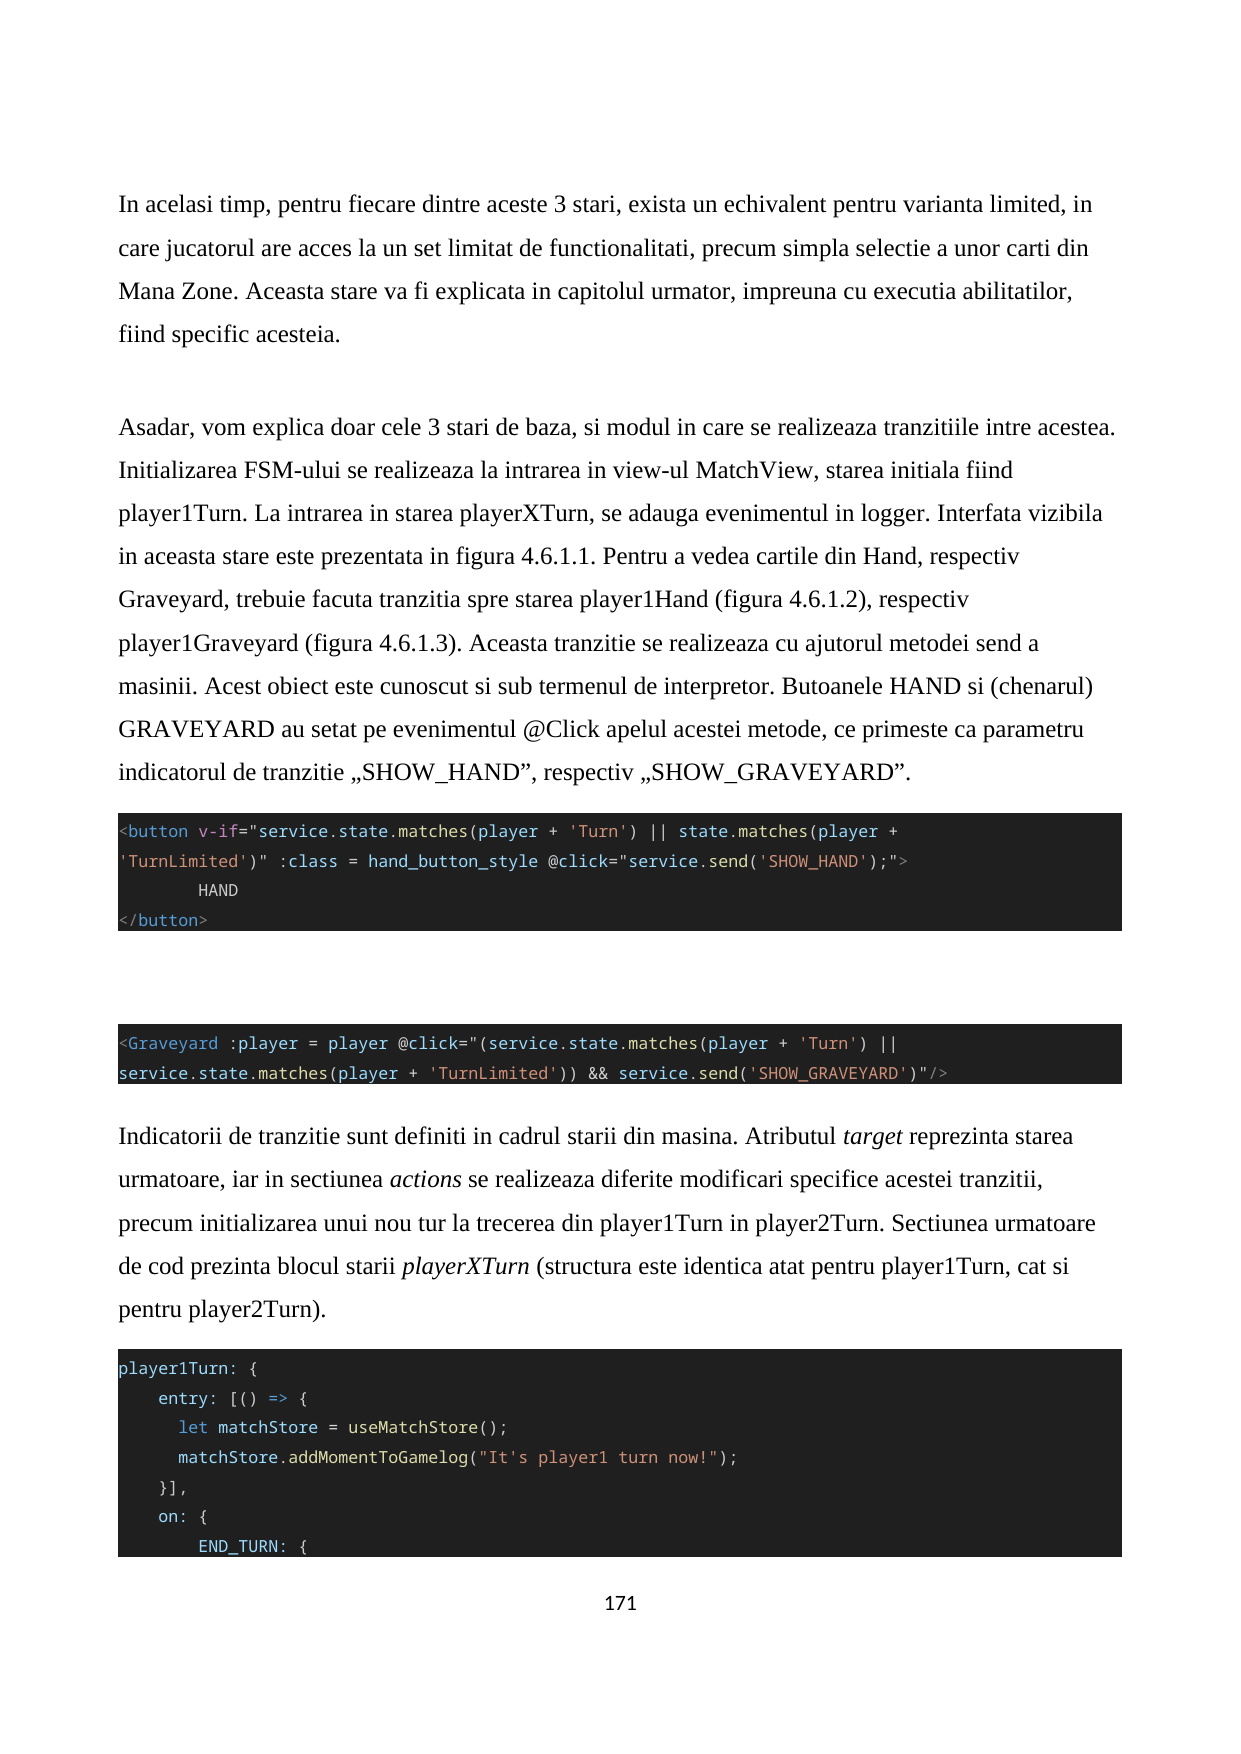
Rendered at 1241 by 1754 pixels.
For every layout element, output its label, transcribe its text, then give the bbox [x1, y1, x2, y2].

text player1Turn: { [118, 1349, 1122, 1379]
text matchStore.addMomentToGamelog("It's player1 turn now!"); [118, 1439, 1122, 1468]
text <button v-if="service.state.matches(player + 'Turn') || state.matches(player + 'TurnLimited')" :class = hand_button_style @click="service.send('SHOW_HAND');"> [118, 813, 1122, 872]
text Asadar, vom explica doar cele 3 stari de baza, si modul in care se realizeaza tranzitiile intre acestea. Initializarea FSM-ului se realizeaza la intrarea in view-ul MatchView, starea initiala fiind player1Turn. La intrarea in starea playerXTurn, se adauga evenimentul in logger. Interfata vizibila in aceasta stare este prezentata in figura 4.6.1.1. Pentru a vedea cartile din Hand, respectiv Graveyard, trebuie facuta tranzitia spre starea player1Hand (figura 4.6.1.2), respectiv player1Graveyard (figura 4.6.1.3). Aceasta tranzitie se realizeaza cu ajutorul metodei send a masinii. Acest obiect este cunoscut si sub termenul de interpretor. Butoanele HAND si (chenarul) GRAVEYARD au setat pe evenimentul @Click apelul acestei metode, ce primeste ca parametru indicatorul de tranzitie „SHOW_HAND”, respectiv „SHOW_GRAVEYARD”. [118, 412, 1122, 786]
text let matchStore = useMatchStore(); [118, 1409, 1122, 1439]
text </button> [118, 902, 1122, 931]
text on: { [118, 1498, 1122, 1528]
text In acelasi timp, pentru fiecare dintre aceste 3 stari, exista un echivalent pentru varianta limited, in care jucatorul are acces la un set limitat de functionalitati, precum simpla selectie a unor carti din Mana Zone. Aceasta stare va fi explicata in capitolul urmator, impreuna cu executia abilitatilor, fiind specific acesteia. [118, 189, 1122, 348]
text entry: [() => { [118, 1379, 1122, 1409]
text <Graveyard :player = player @click="(service.state.matches(player + 'Turn') || service.state.matches(player + 'TurnLimited')) && service.send('SHOW_GRAVEYARD')"/> [118, 1024, 1122, 1084]
text }], [118, 1468, 1122, 1498]
text HAND [118, 872, 1122, 902]
text Indicatorii de tranzitie sunt definiti in cadrul starii din masina. Atributul target reprezinta starea urmatoare, iar in sectiunea actions se realizeaza diferite modificari specifice acestei tranzitii, precum initializarea unui nou tur la trecerea din player1Turn in player2Turn. Sectiunea urmatoare de cod prezinta blocul starii playerXTurn (structura este identica atat pentru player1Turn, cat si pentru player2Turn). [118, 1121, 1122, 1323]
text END_TURN: { [118, 1528, 1122, 1557]
